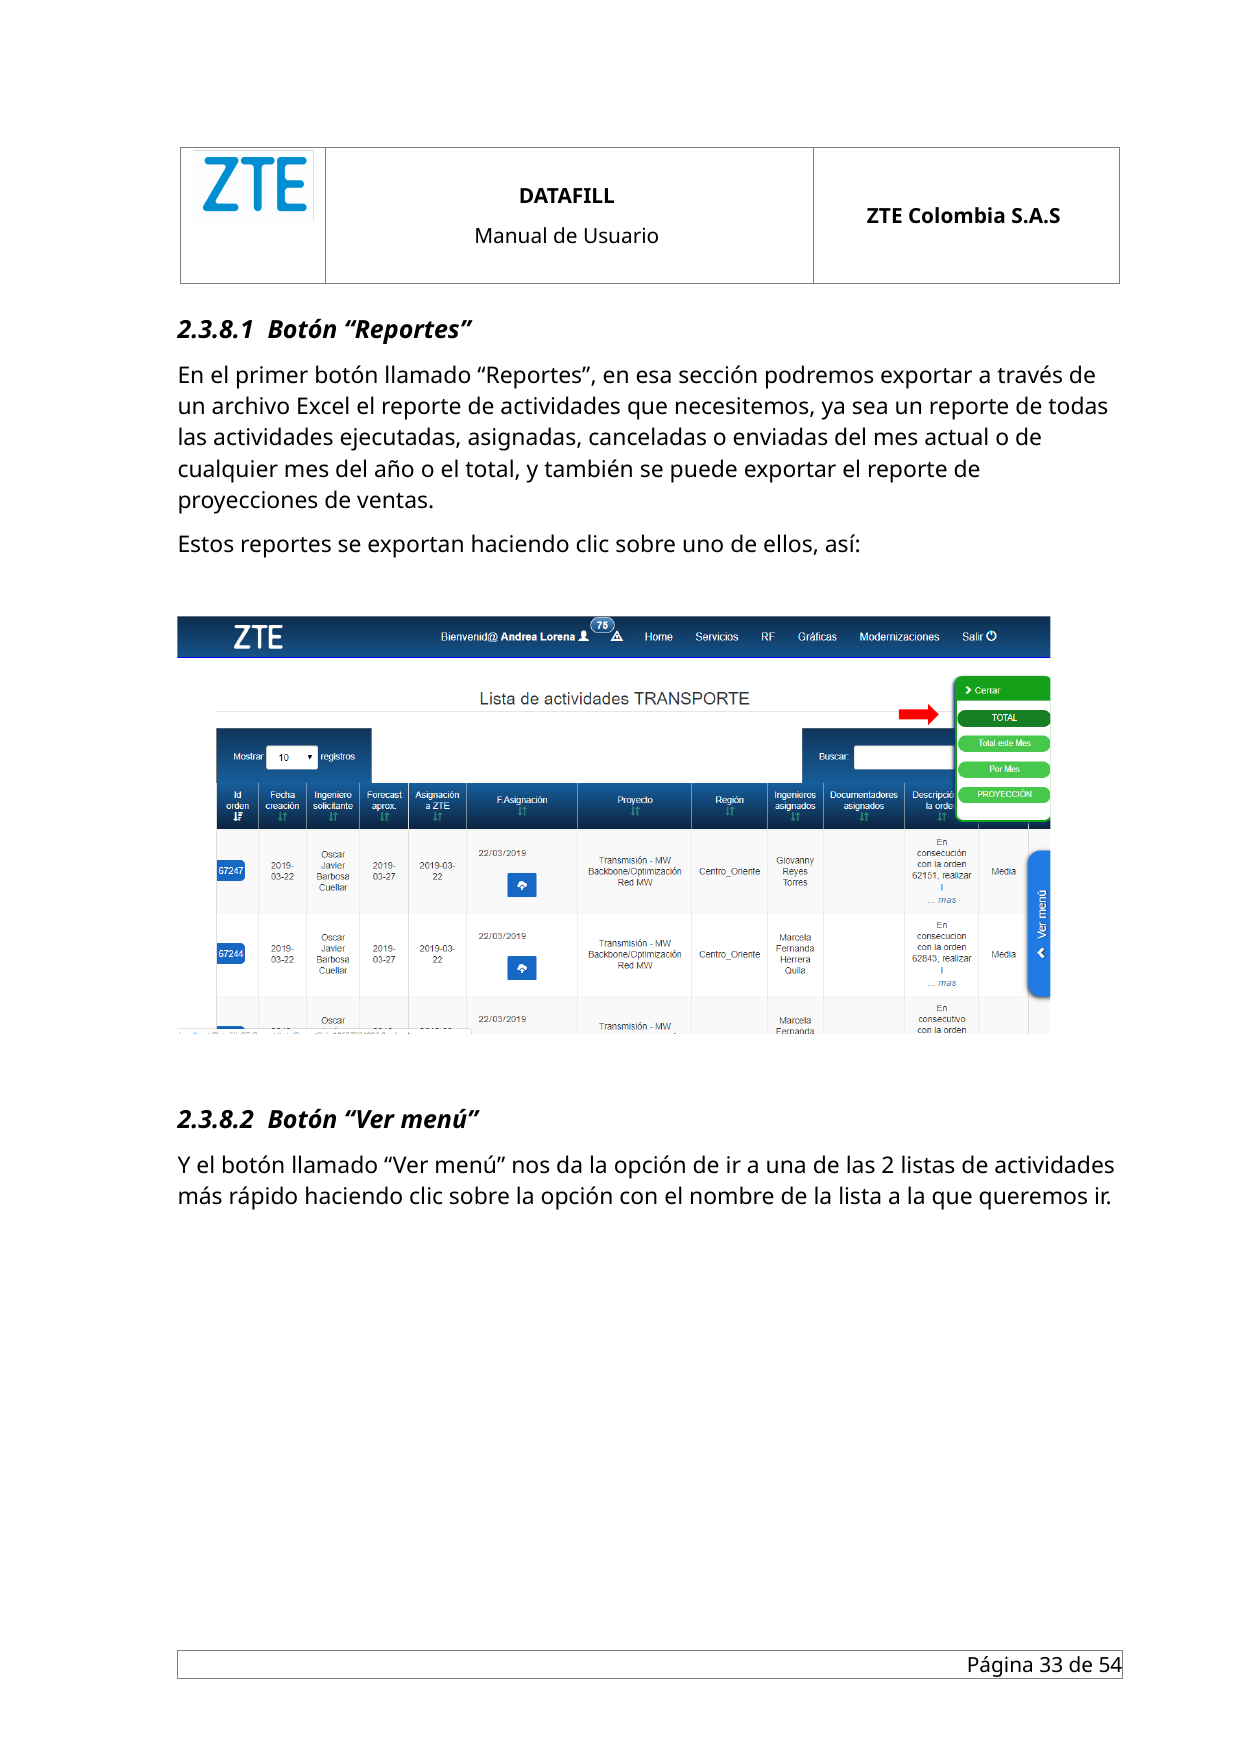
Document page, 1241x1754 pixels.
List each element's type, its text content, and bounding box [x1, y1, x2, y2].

picture [193, 150, 314, 221]
text Y el botón llamado “Ver menú” nos da la opción de ir a una de las 2 listas de actividades más rápido haciendo clic sobre la opción con el nombre de la lista a la que queremos ir. [177, 1149, 1122, 1211]
text Estos reportes se exportan haciendo clic sobre uno de ellos, así: [177, 527, 1122, 559]
subtitle Botón “Reportes” [177, 312, 1122, 346]
picture [177, 615, 1051, 1034]
subtitle Botón “Ver menú” [177, 1102, 1122, 1136]
text En el primer botón llamado “Reportes”, en esa sección podremos exportar a través de un archivo Excel el reporte de actividades que necesitemos, ya sea un reporte de todas las actividades ejecutadas, asignadas, canceladas o enviadas del mes actual o de cualquier mes del año o el total, y también se puede exportar el reporte de proyecciones de ventas. [177, 359, 1122, 515]
